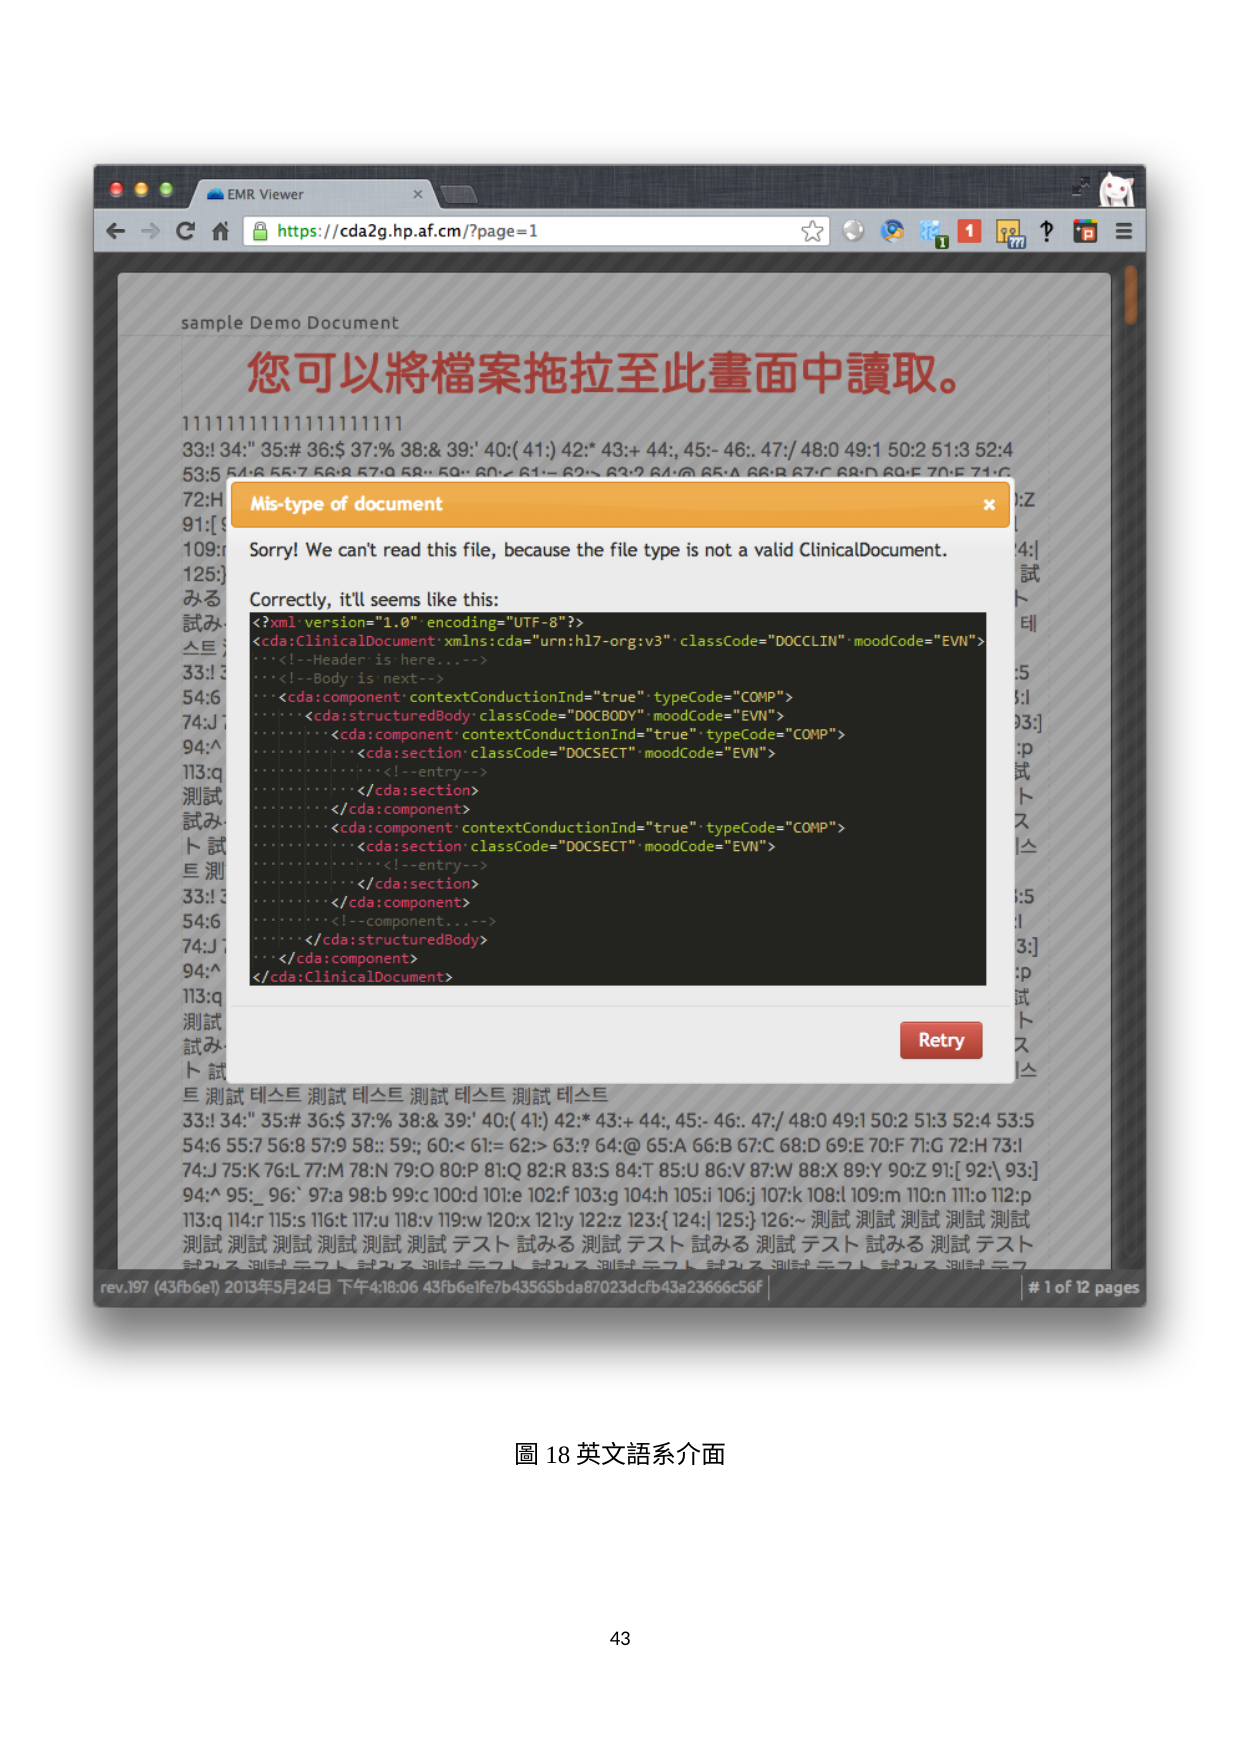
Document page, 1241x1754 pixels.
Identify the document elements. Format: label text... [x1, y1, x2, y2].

text 圖 18 英文語系介面 [1, 1434, 1239, 1472]
picture [23, 121, 1217, 1405]
